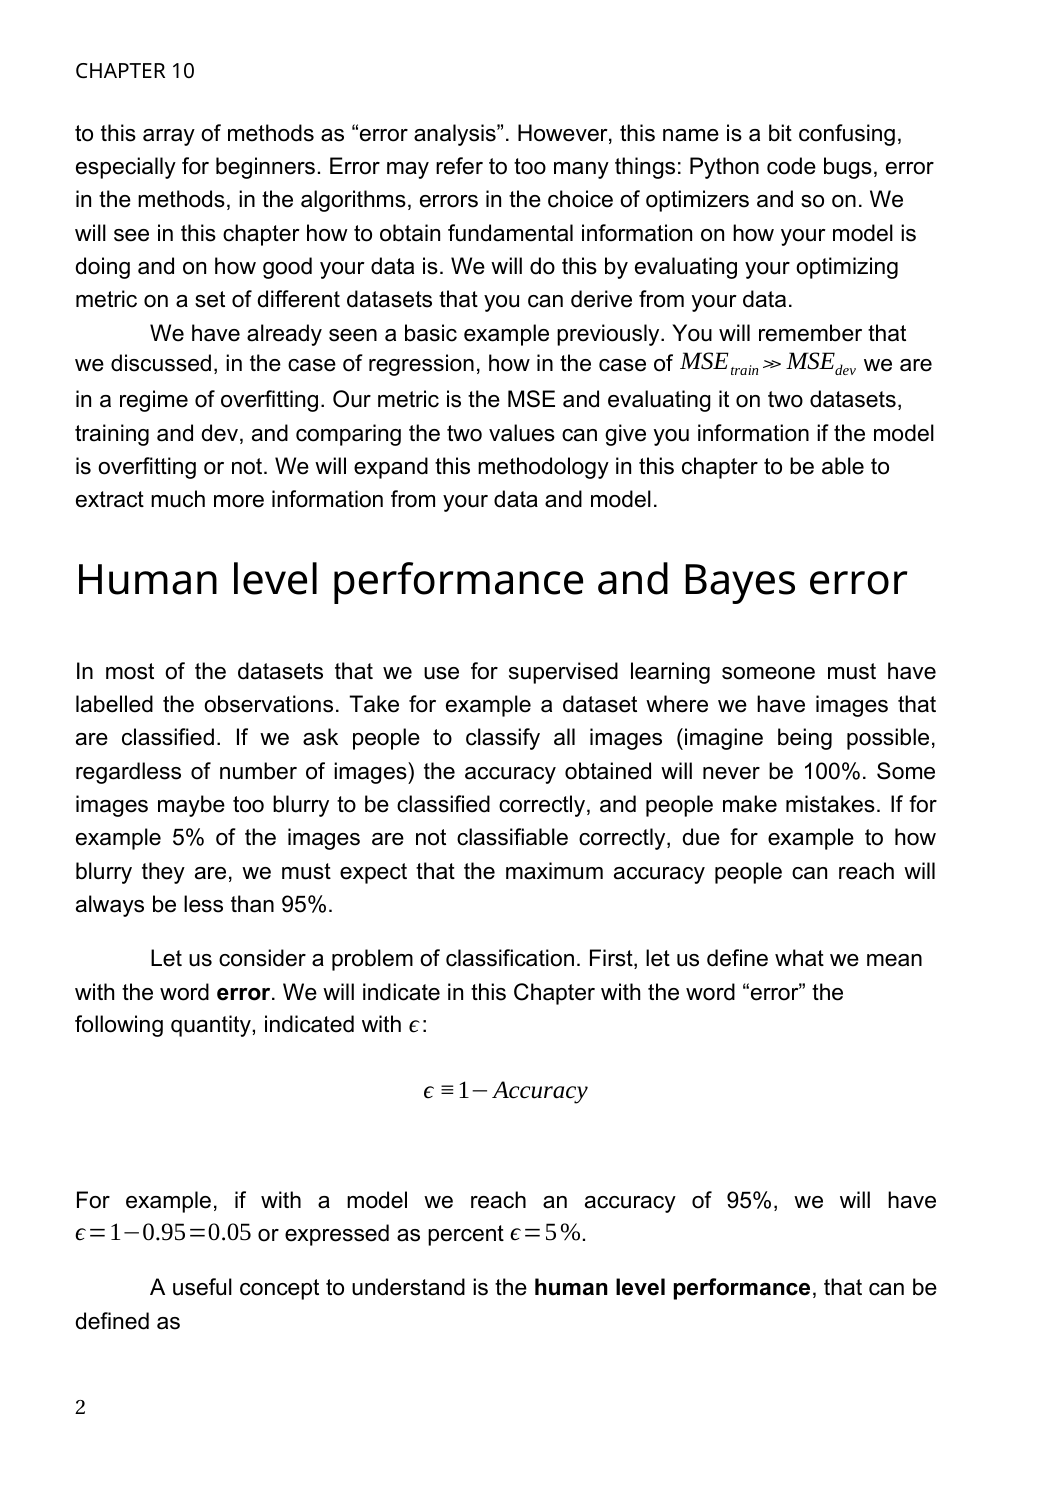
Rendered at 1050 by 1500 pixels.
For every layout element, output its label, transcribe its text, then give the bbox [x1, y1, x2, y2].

text Let us consider a problem of classification. First, let us define what we mean with the word error. We will indicate in this Chapter with the word “error” the following quantity, indicated with : [75, 938, 937, 1038]
text For example, if with a model we reach an accuracy of 95%, we will have or expressed as percent . [75, 1180, 937, 1246]
text A useful concept to understand is the human level performance, that can be defined as [75, 1267, 937, 1334]
subtitle Human level performance and Bayes error [75, 550, 937, 607]
text We have already seen a basic example previously. You will remember that we discussed, in the case of regression, how in the case of we are in a regime of overfitting. Our metric is the MSE and evaluating it on two datasets, training and dev, and comparing the two values can give you information if the model is overfitting or not. We will expand this methodology in this chapter to be able to extract much more information from your data and model. [75, 312, 937, 512]
text In most of the datasets that we use for supervised learning someone must have labelled the observations. Take for example a dataset where we have images that are classified. If we ask people to classify all images (imagine being possible, regardless of number of images) the accuracy obtained will never be 100%. Some images maybe too blurry to be classified correctly, and people make mistakes. If for example 5% of the images are not classifiable correctly, due for example to how blurry they are, we must expect that the maximum accuracy people can reach will always be less than 95%. [75, 651, 937, 917]
